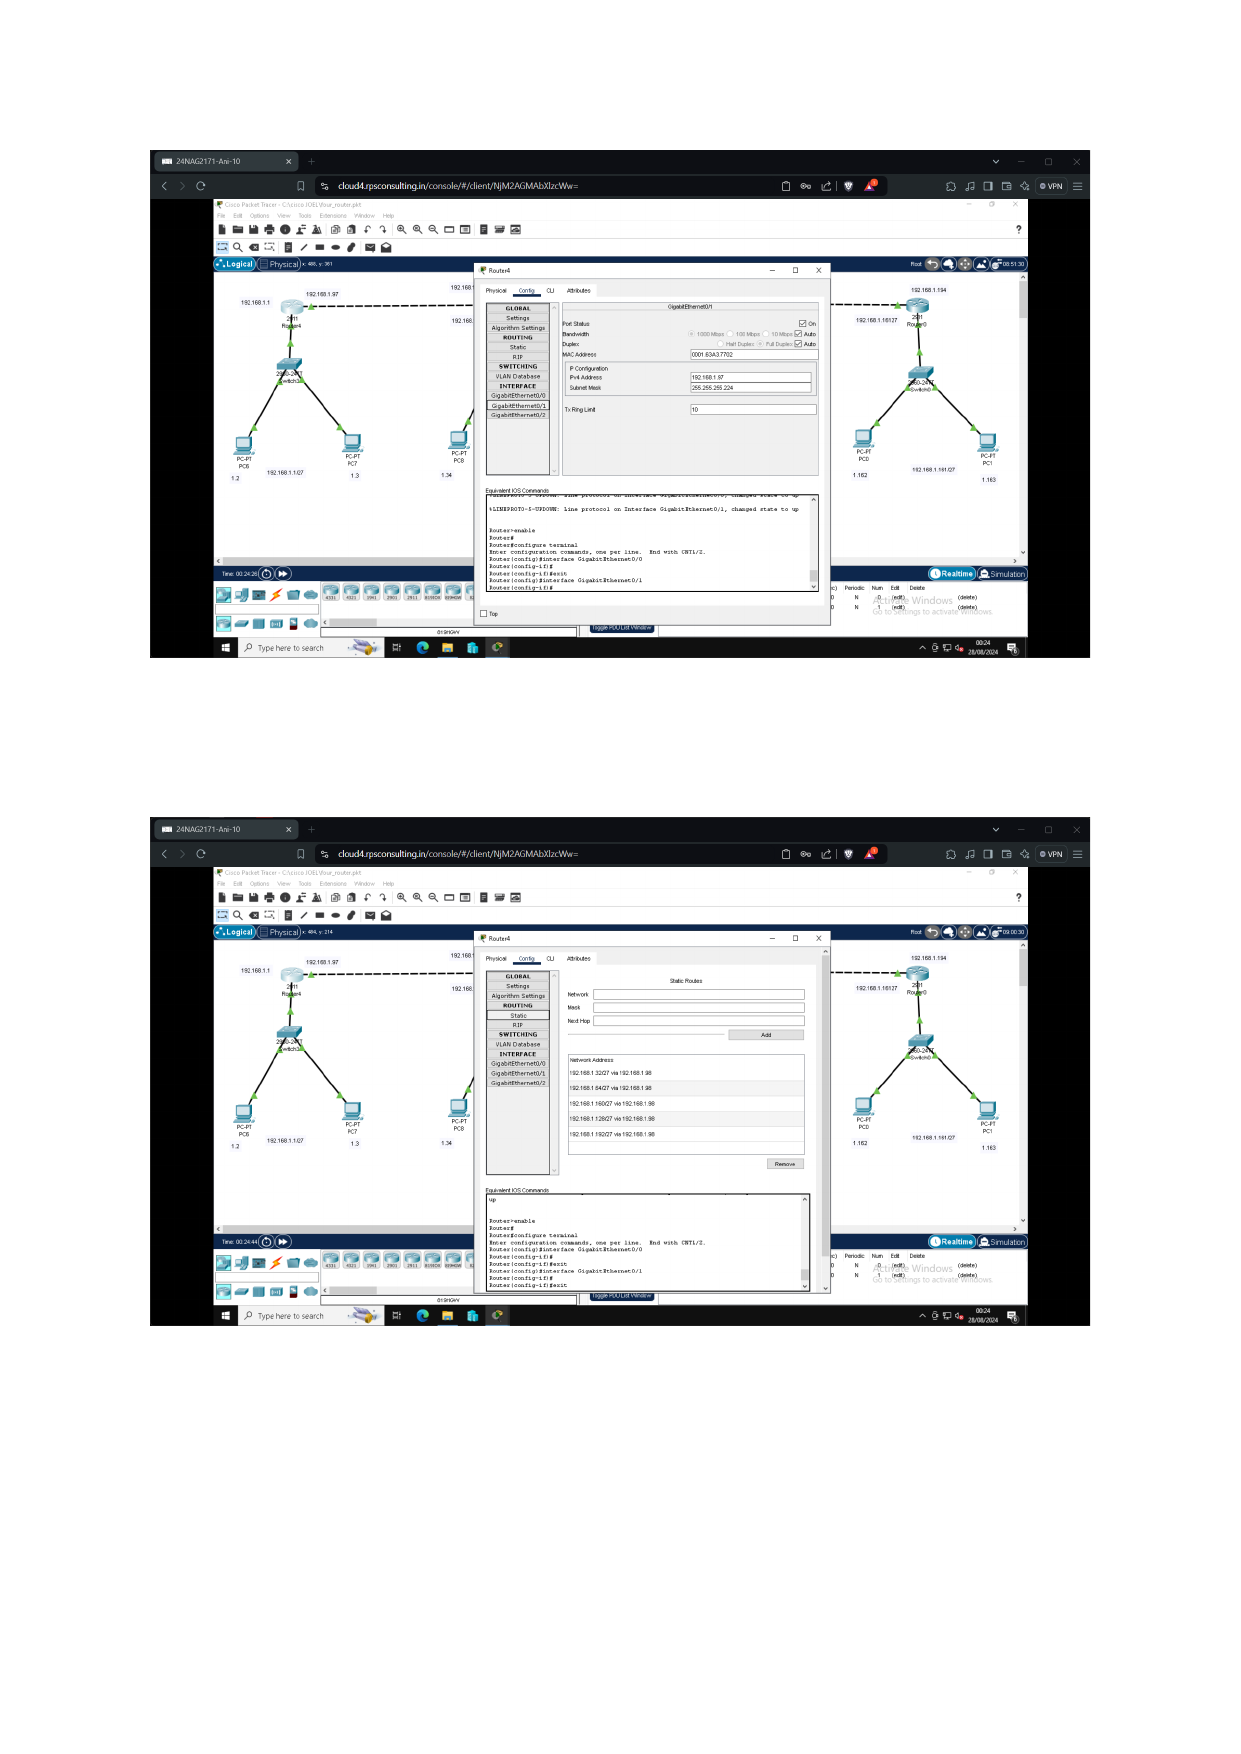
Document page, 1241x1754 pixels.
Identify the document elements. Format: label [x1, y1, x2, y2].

picture [150, 150, 1091, 658]
picture [150, 817, 1091, 1326]
